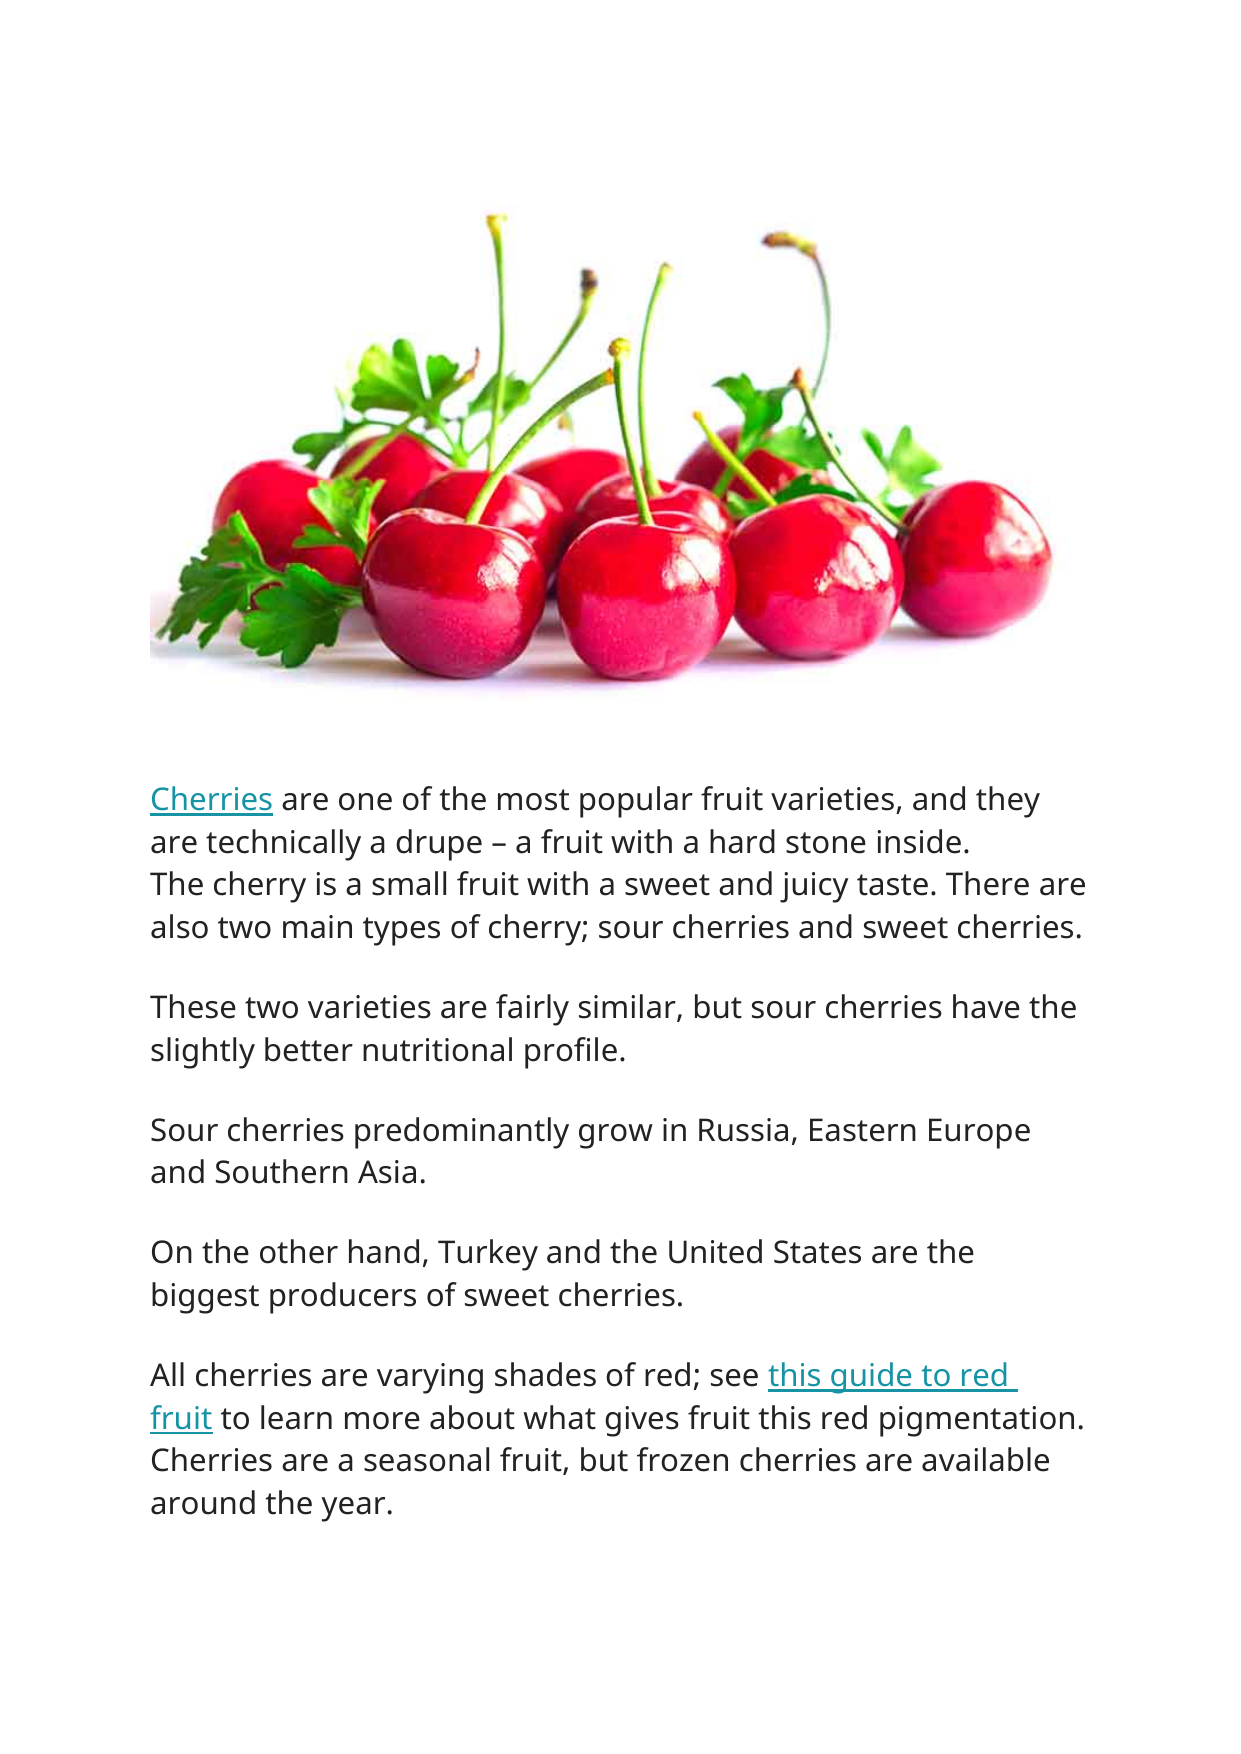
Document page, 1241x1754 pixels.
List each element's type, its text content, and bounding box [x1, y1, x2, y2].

picture [150, 150, 1091, 778]
text Cherries are one of the most popular fruit varieties, and they are technically a drupe – a fruit with a hard stone inside. [150, 778, 1090, 862]
text On the other hand, Turkey and the United States are the biggest producers of sweet cherries. [150, 1231, 1090, 1316]
text These two varieties are fairly similar, but sour cherries have the slightly better nutritional profile. [150, 985, 1090, 1070]
text Sour cherries predominantly grow in Russia, Eastern Europe and Southern Asia. [150, 1108, 1090, 1193]
text The cherry is a small fruit with a sweet and juicy taste. There are also two main types of cherry; sour cherries and sweet cherries. [150, 862, 1090, 948]
text Cherries are a seasonal fruit, but frozen cherries are available around the year. [150, 1438, 1090, 1524]
text All cherries are varying shades of red; see this guide to red fruit to learn more about what gives fruit this red pigmentation. [150, 1353, 1090, 1438]
